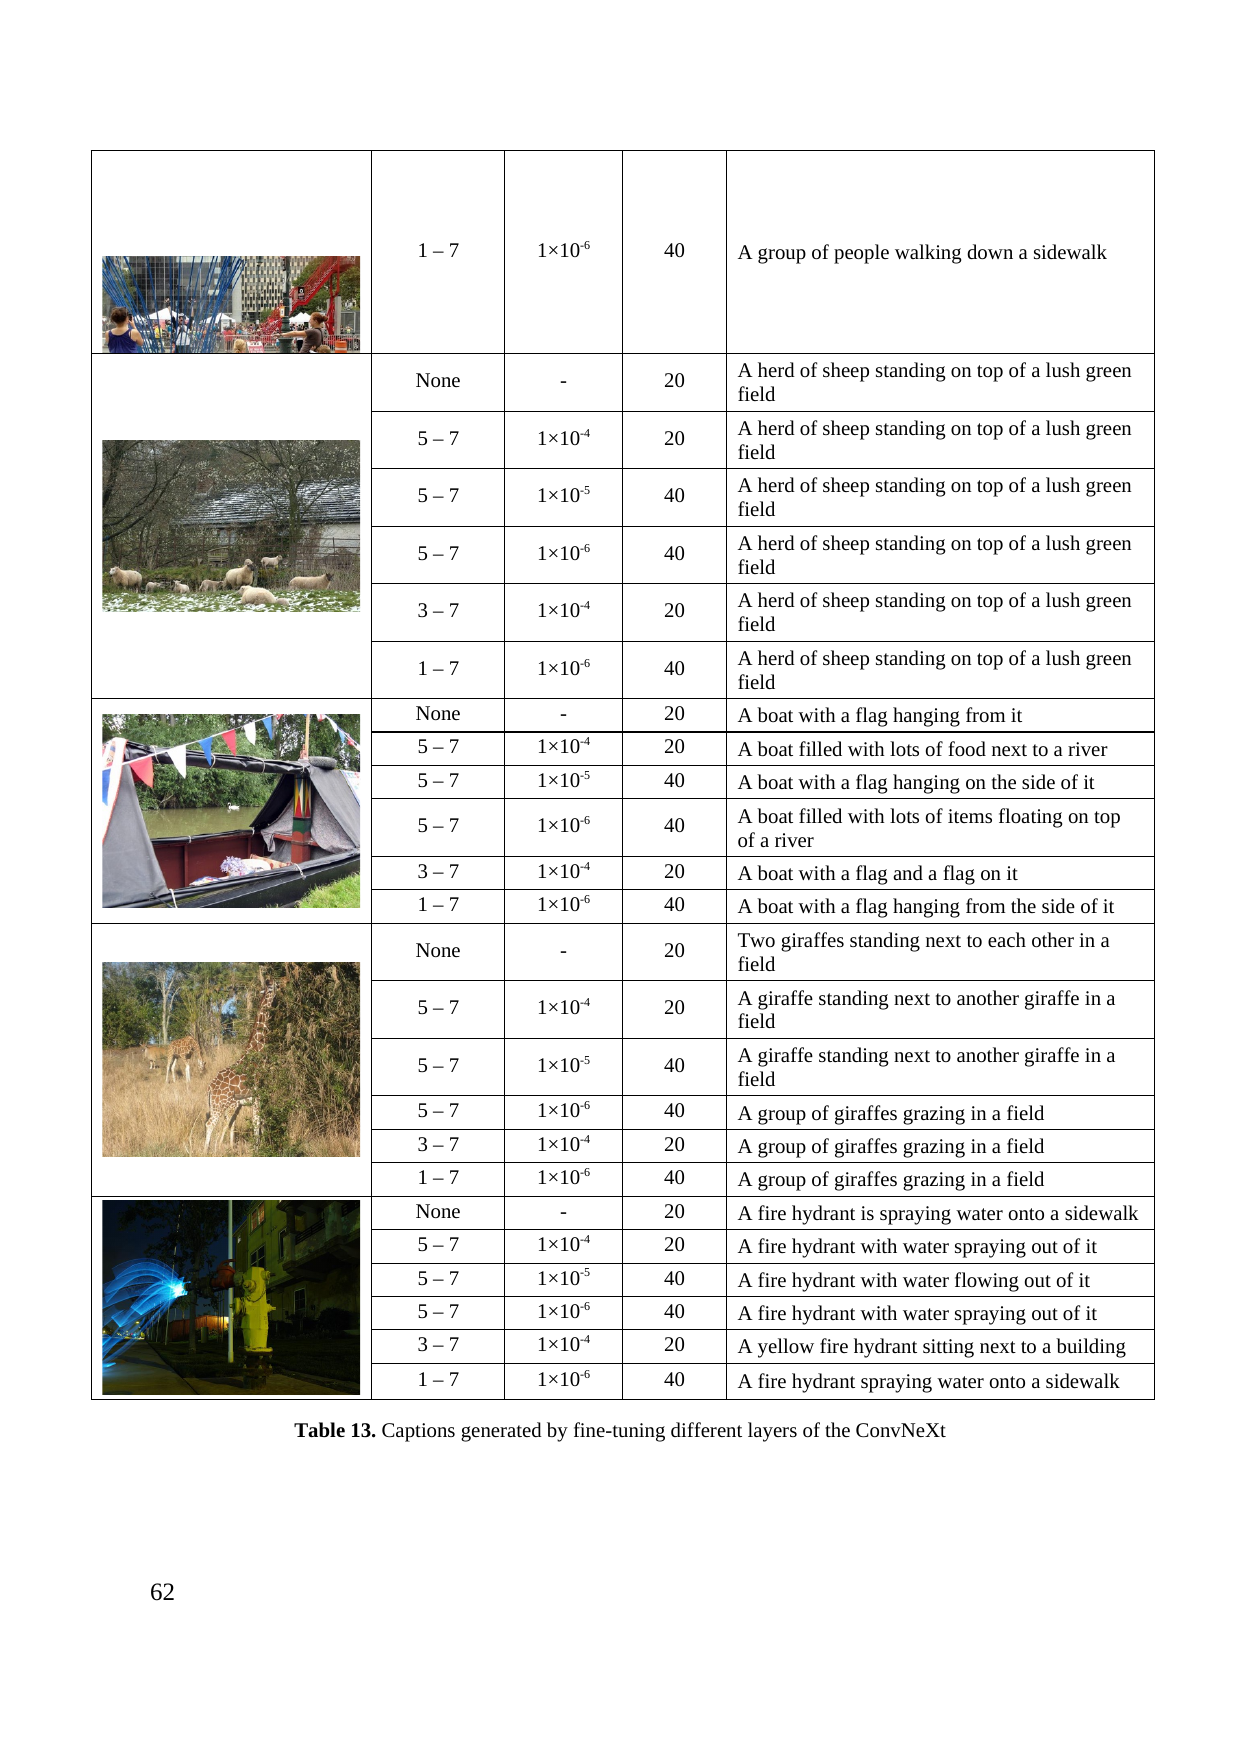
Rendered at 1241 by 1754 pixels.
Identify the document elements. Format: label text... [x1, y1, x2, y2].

table_cell A fire hydrant with water spraying out of it [727, 1297, 1154, 1329]
table_cell 40 [623, 527, 726, 583]
table_cell 3 – 7 [372, 1330, 504, 1363]
table_cell 5 – 7 [372, 981, 504, 1038]
table_cell 40 [623, 151, 726, 353]
table_cell 1×10-6 [505, 642, 622, 698]
table_cell 5 – 7 [372, 766, 504, 798]
table_cell 1×10-4 [505, 733, 622, 765]
table_cell 40 [623, 799, 726, 856]
table_cell A boat with a flag and a flag on it [727, 857, 1154, 889]
table_cell A boat filled with lots of items floating on top of a river [727, 799, 1154, 856]
table_cell [92, 699, 371, 923]
table_cell 1×10-6 [505, 1297, 622, 1329]
table_cell 5 – 7 [372, 527, 504, 583]
table_cell 3 – 7 [372, 584, 504, 641]
table_cell None [372, 1197, 504, 1229]
table_cell A fire hydrant with water spraying out of it [727, 1230, 1154, 1262]
table_cell 1×10-4 [505, 857, 622, 889]
table_cell A herd of sheep standing on top of a lush green field [727, 584, 1154, 641]
table_cell A fire hydrant is spraying water onto a sidewalk [727, 1197, 1154, 1229]
picture [102, 962, 361, 1157]
table_cell 1×10-4 [505, 412, 622, 468]
table_cell 1×10-6 [505, 1163, 622, 1196]
table_cell 40 [623, 890, 726, 923]
table_cell 40 [623, 1163, 726, 1196]
table_cell A group of giraffes grazing in a field [727, 1130, 1154, 1162]
table_cell 40 [623, 642, 726, 698]
table_cell A herd of sheep standing on top of a lush green field [727, 527, 1154, 583]
table_cell 1×10-6 [505, 527, 622, 583]
table_cell 5 – 7 [372, 469, 504, 526]
table_cell 1×10-5 [505, 766, 622, 798]
table_cell 5 – 7 [372, 1096, 504, 1129]
table_cell 1×10-5 [505, 1039, 622, 1095]
table_cell 1 – 7 [372, 151, 504, 353]
table_cell 20 [623, 1230, 726, 1262]
table_cell [92, 924, 371, 1196]
table_cell 1×10-5 [505, 1264, 622, 1296]
table_cell 1×10-4 [505, 1230, 622, 1262]
table_cell 20 [623, 1197, 726, 1229]
table_cell A giraffe standing next to another giraffe in a field [727, 1039, 1154, 1095]
table_cell 20 [623, 924, 726, 980]
table_cell A boat with a flag hanging from it [727, 699, 1154, 731]
table_cell 1×10-4 [505, 584, 622, 641]
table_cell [727, 151, 1154, 353]
table_cell A herd of sheep standing on top of a lush green field [727, 469, 1154, 526]
table_cell A herd of sheep standing on top of a lush green field [727, 354, 1154, 411]
table_cell 1×10-4 [505, 981, 622, 1038]
table_cell 40 [623, 1039, 726, 1095]
table_cell A herd of sheep standing on top of a lush green field [727, 412, 1154, 468]
table_cell 1×10-6 [505, 151, 622, 353]
table_cell 40 [623, 1364, 726, 1398]
table_cell 20 [623, 733, 726, 765]
table_cell 1 – 7 [372, 642, 504, 698]
table_cell 1 – 7 [372, 1163, 504, 1196]
picture [102, 1200, 361, 1395]
table_cell - [505, 699, 622, 731]
table_cell 5 – 7 [372, 412, 504, 468]
table_cell 1×10-5 [505, 469, 622, 526]
table_cell 5 – 7 [372, 733, 504, 765]
table_cell 40 [623, 766, 726, 798]
table_cell 5 – 7 [372, 799, 504, 856]
table_cell A giraffe standing next to another giraffe in a field [727, 981, 1154, 1038]
table_cell 20 [623, 857, 726, 889]
table_cell 1 – 7 [372, 1364, 504, 1398]
table_cell [92, 354, 371, 698]
table_cell 40 [623, 1096, 726, 1129]
table_cell - [505, 354, 622, 411]
table_cell A boat with a flag hanging on the side of it [727, 766, 1154, 798]
table_cell 20 [623, 584, 726, 641]
table_cell 1×10-6 [505, 890, 622, 923]
table_cell A boat with a flag hanging from the side of it [727, 890, 1154, 923]
table_cell 5 – 7 [372, 1039, 504, 1095]
table_cell A yellow fire hydrant sitting next to a building [727, 1330, 1154, 1363]
text Table 13. Captions generated by fine-tuning different layers of the ConvNeXt [150, 1418, 1090, 1442]
table_cell 1 – 7 [372, 890, 504, 923]
table_cell Two giraffes standing next to each other in a field [727, 924, 1154, 980]
table_cell 20 [623, 354, 726, 411]
table_cell 1×10-6 [505, 799, 622, 856]
table_cell 3 – 7 [372, 857, 504, 889]
table_cell 1×10-4 [505, 1330, 622, 1363]
table_cell A fire hydrant spraying water onto a sidewalk [727, 1364, 1154, 1398]
table_cell 40 [623, 469, 726, 526]
table_cell A herd of sheep standing on top of a lush green field [727, 642, 1154, 698]
table_cell 1×10-6 [505, 1364, 622, 1398]
table_cell [92, 1197, 371, 1398]
picture [102, 714, 361, 908]
table_cell 20 [623, 1130, 726, 1162]
table_cell 20 [623, 412, 726, 468]
picture [102, 440, 361, 612]
table_cell A group of giraffes grazing in a field [727, 1096, 1154, 1129]
table_cell 1×10-6 [505, 1096, 622, 1129]
table_cell 5 – 7 [372, 1264, 504, 1296]
table_cell A boat filled with lots of food next to a river [727, 733, 1154, 765]
table_cell None [372, 354, 504, 411]
table_cell None [372, 924, 504, 980]
table_cell 1×10-4 [505, 1130, 622, 1162]
table_cell 40 [623, 1297, 726, 1329]
table_cell - [505, 1197, 622, 1229]
table_cell None [372, 699, 504, 731]
table_cell 20 [623, 1330, 726, 1363]
table_cell 20 [623, 699, 726, 731]
picture [102, 256, 361, 353]
table_cell A group of giraffes grazing in a field [727, 1163, 1154, 1196]
table_cell - [505, 924, 622, 980]
table_cell 5 – 7 [372, 1297, 504, 1329]
table_cell 5 – 7 [372, 1230, 504, 1262]
table_cell 3 – 7 [372, 1130, 504, 1162]
table_cell 20 [623, 981, 726, 1038]
table_cell A fire hydrant with water flowing out of it [727, 1264, 1154, 1296]
table_cell 40 [623, 1264, 726, 1296]
